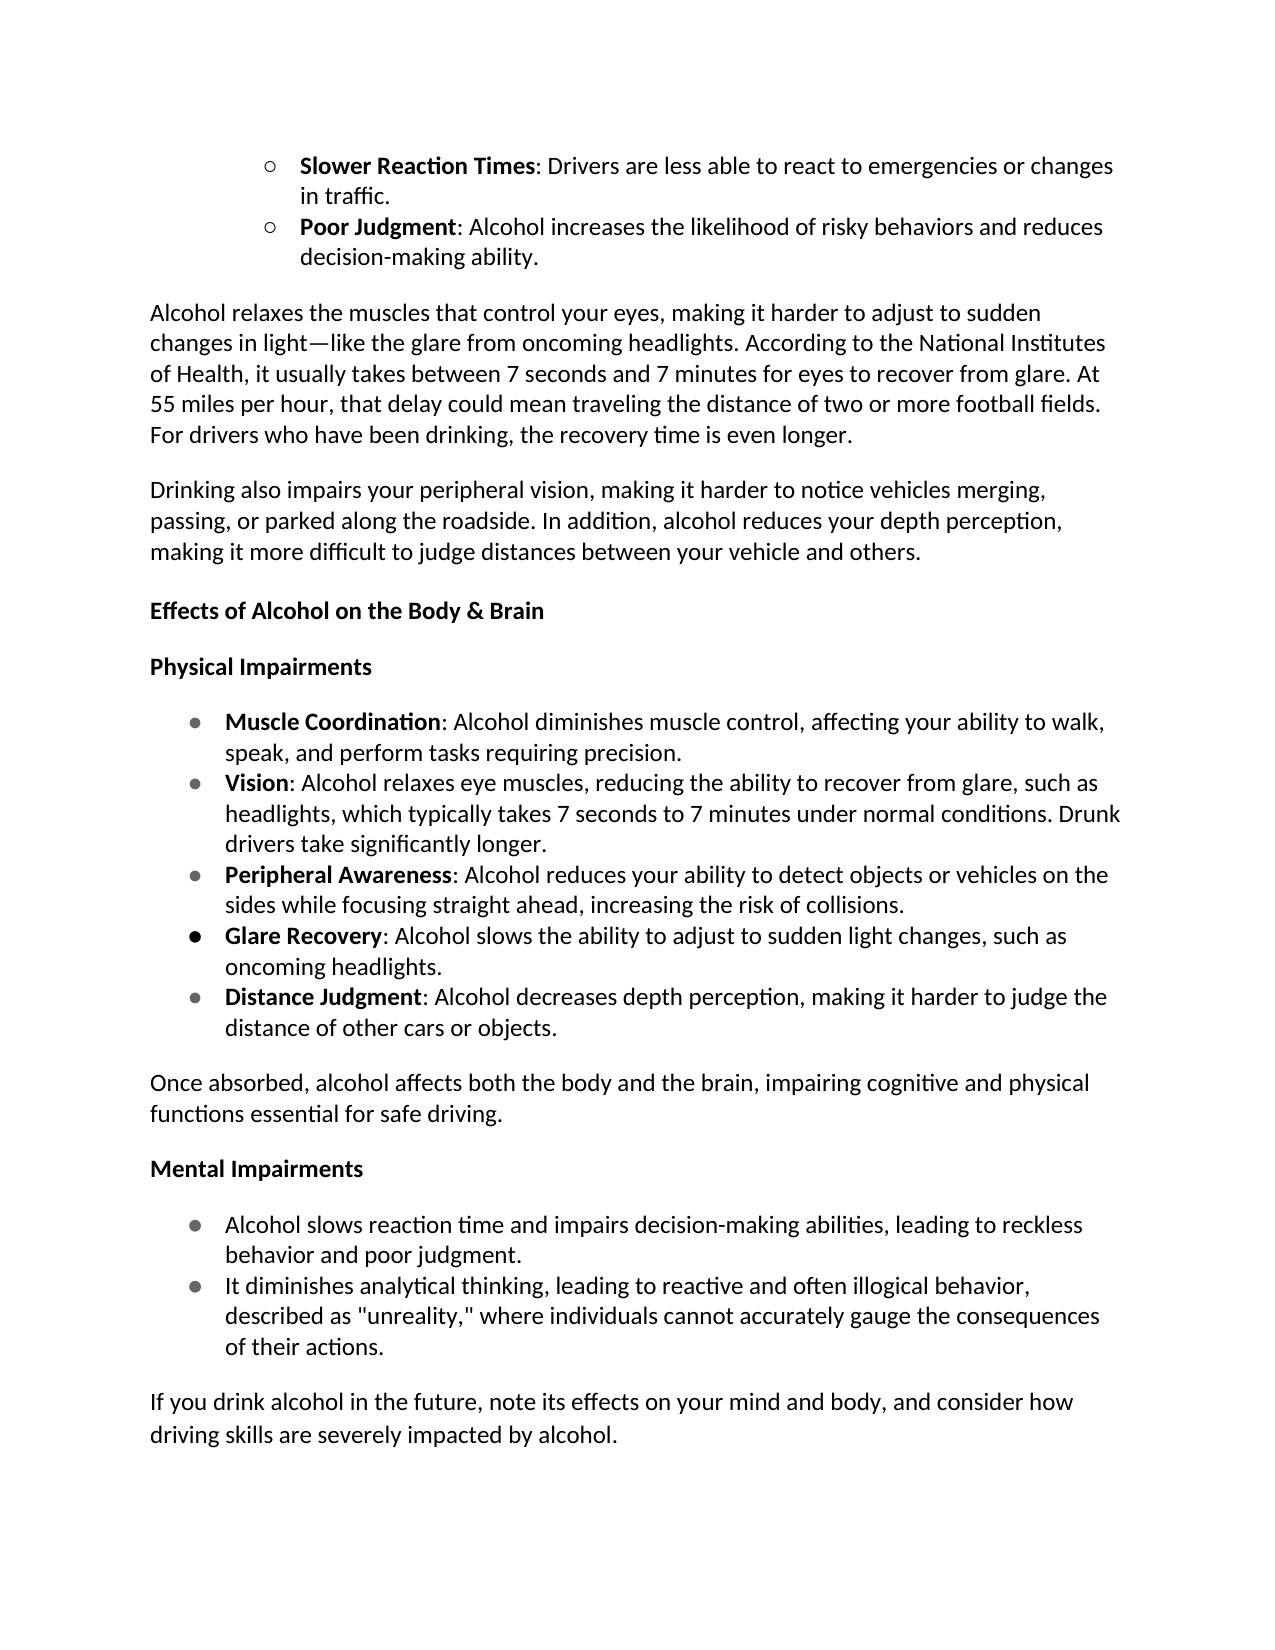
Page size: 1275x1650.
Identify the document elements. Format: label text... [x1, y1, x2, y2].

subtitle Muscle Coordination: Alcohol diminishes muscle control, affecting your ability to walk, speak, and perform tasks requiring precision. [187, 706, 1125, 767]
subtitle Once absorbed, alcohol affects both the body and the brain, impairing cognitive and physical functions essential for safe driving. [150, 1067, 1125, 1128]
subtitle Mental Impairments [150, 1153, 1125, 1184]
list Slower Reaction Times: Drivers are less able to react to emergencies or changes in traffic. [262, 150, 1125, 211]
subtitle Peripheral Awareness: Alcohol reduces your ability to detect objects or vehicles on the sides while focusing straight ahead, increasing the risk of collisions. [187, 859, 1125, 920]
text If you drink alcohol in the future, note its effects on your mind and body, and consider how driving skills are severely impacted by alcohol. [150, 1386, 1125, 1450]
list Glare Recovery: Alcohol slows the ability to adjust to sudden light changes, such as oncoming headlights. [187, 920, 1125, 981]
subtitle It diminishes analytical thinking, leading to reactive and often illogical behavior, described as "unreality," where individuals cannot accurately gauge the consequences of their actions. [187, 1270, 1125, 1361]
subtitle Distance Judgment: Alcohol decreases depth perception, making it harder to judge the distance of other cars or objects. [187, 981, 1125, 1042]
list Poor Judgment: Alcohol increases the likelihood of risky behaviors and reduces decision-making ability. [262, 211, 1125, 272]
text Drinking also impairs your peripheral vision, making it harder to notice vehicles merging, passing, or parked along the roadside. In addition, alcohol reduces your depth perception, making it more difficult to judge distances between your vehicle and others. [150, 475, 1125, 566]
subtitle Physical Impairments [150, 651, 1125, 681]
subtitle Alcohol slows reaction time and impairs decision-making abilities, leading to reckless behavior and poor judgment. [187, 1209, 1125, 1270]
subtitle Vision: Alcohol relaxes eye muscles, reducing the ability to recover from glare, such as headlights, which typically takes 7 seconds to 7 minutes under normal conditions. Drunk drivers take significantly longer. [187, 767, 1125, 859]
text Alcohol relaxes the muscles that control your eyes, making it harder to adjust to sudden changes in light—like the glare from oncoming headlights. According to the National Institutes of Health, it usually takes between 7 seconds and 7 minutes for eyes to recover from glare. At 55 miles per hour, that delay could mean traveling the distance of two or more football fields. For drivers who have been drinking, the recovery time is even longer. [150, 297, 1125, 450]
subtitle Effects of Alcohol on the Body & Brain [150, 595, 1125, 626]
